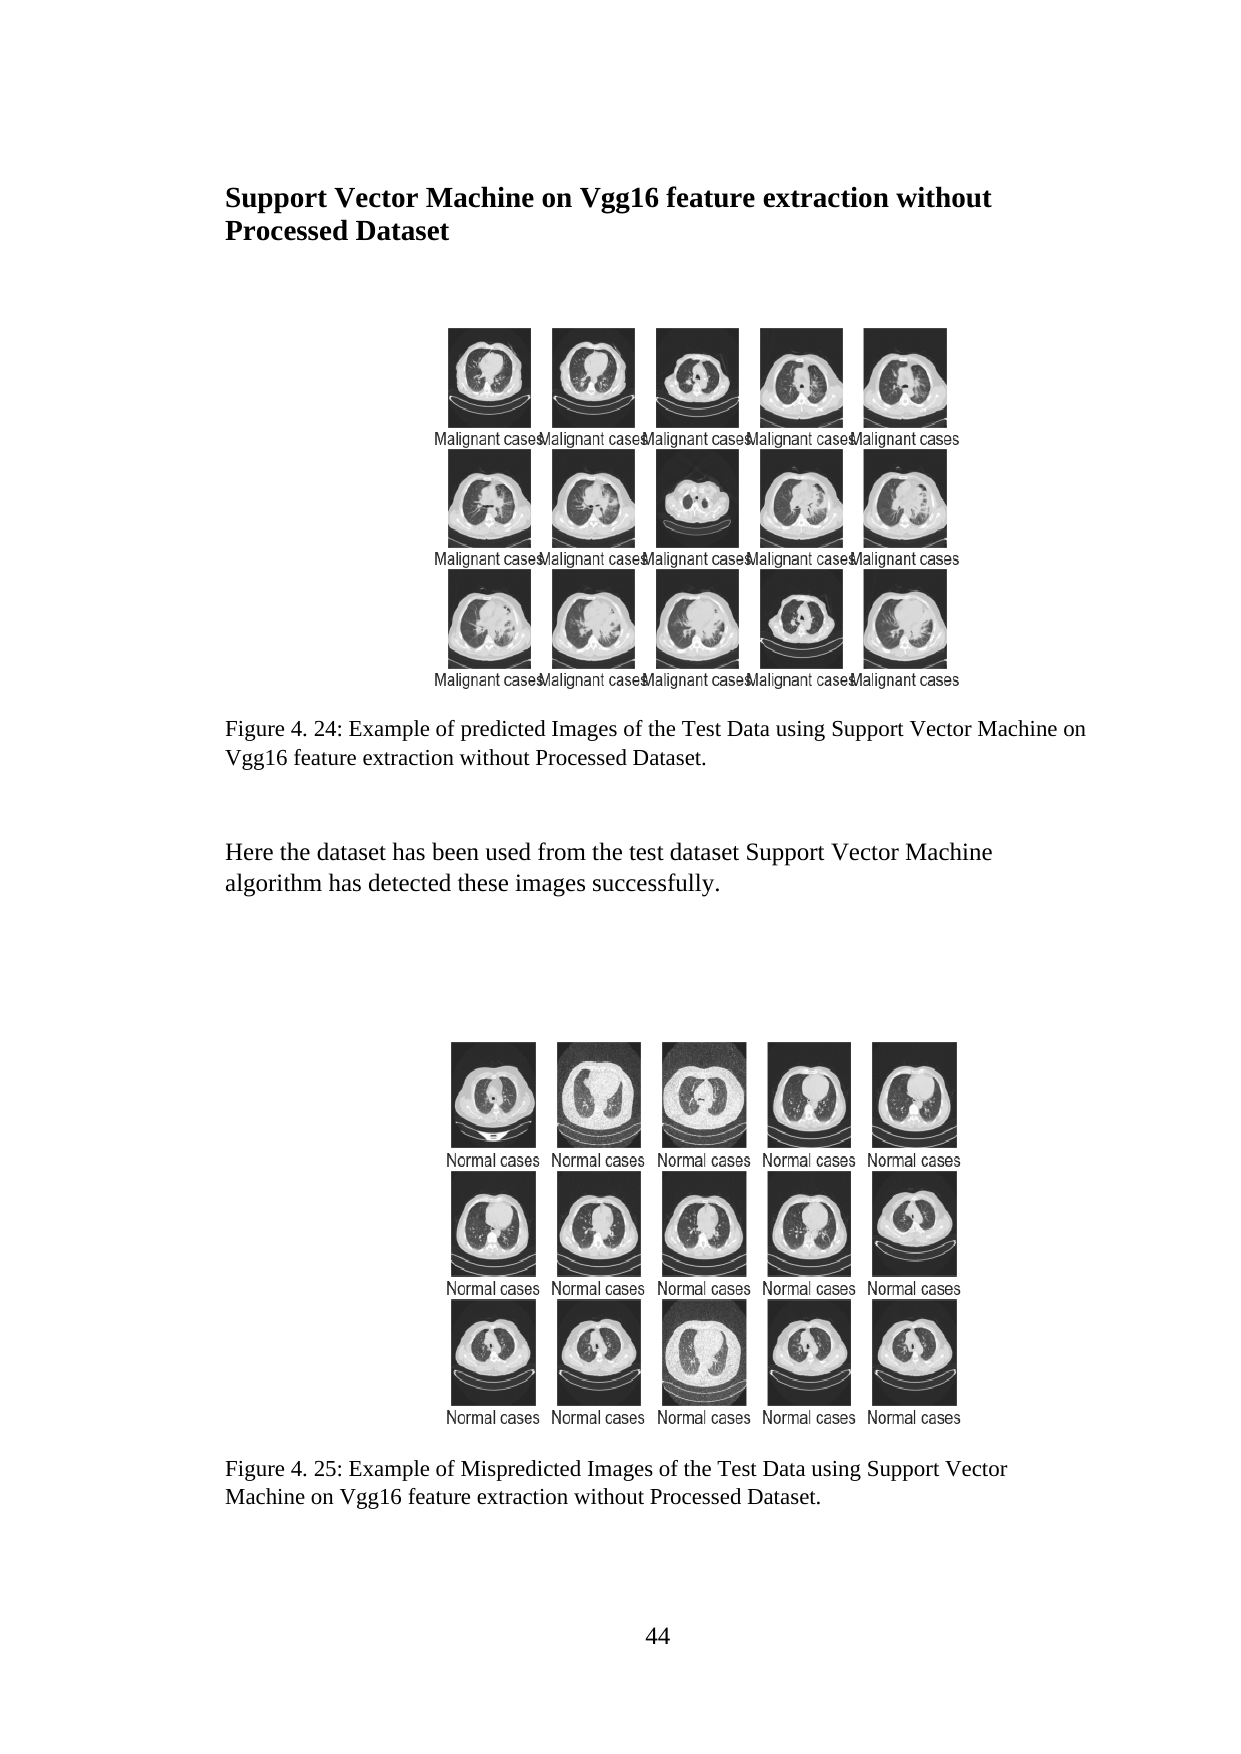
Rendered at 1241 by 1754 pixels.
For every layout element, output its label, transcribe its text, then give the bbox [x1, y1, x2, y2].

picture [225, 294, 1152, 697]
text Figure 4. 25: Example of Mispredicted Images of the Test Data using Support Vector Machine on Vgg16 feature extraction without Processed Dataset. [225, 1455, 1090, 1509]
text Figure 4. 24: Example of predicted Images of the Test Data using Support Vector Machine on Vgg16 feature extraction without Processed Dataset. [225, 715, 1090, 770]
text Here the dataset has been used from the test dataset Support Vector Machine algorithm has detected these images successfully. [225, 837, 1090, 896]
subtitle Support Vector Machine on Vgg16 feature extraction without Processed Dataset [225, 180, 1090, 247]
picture [225, 1010, 1164, 1436]
